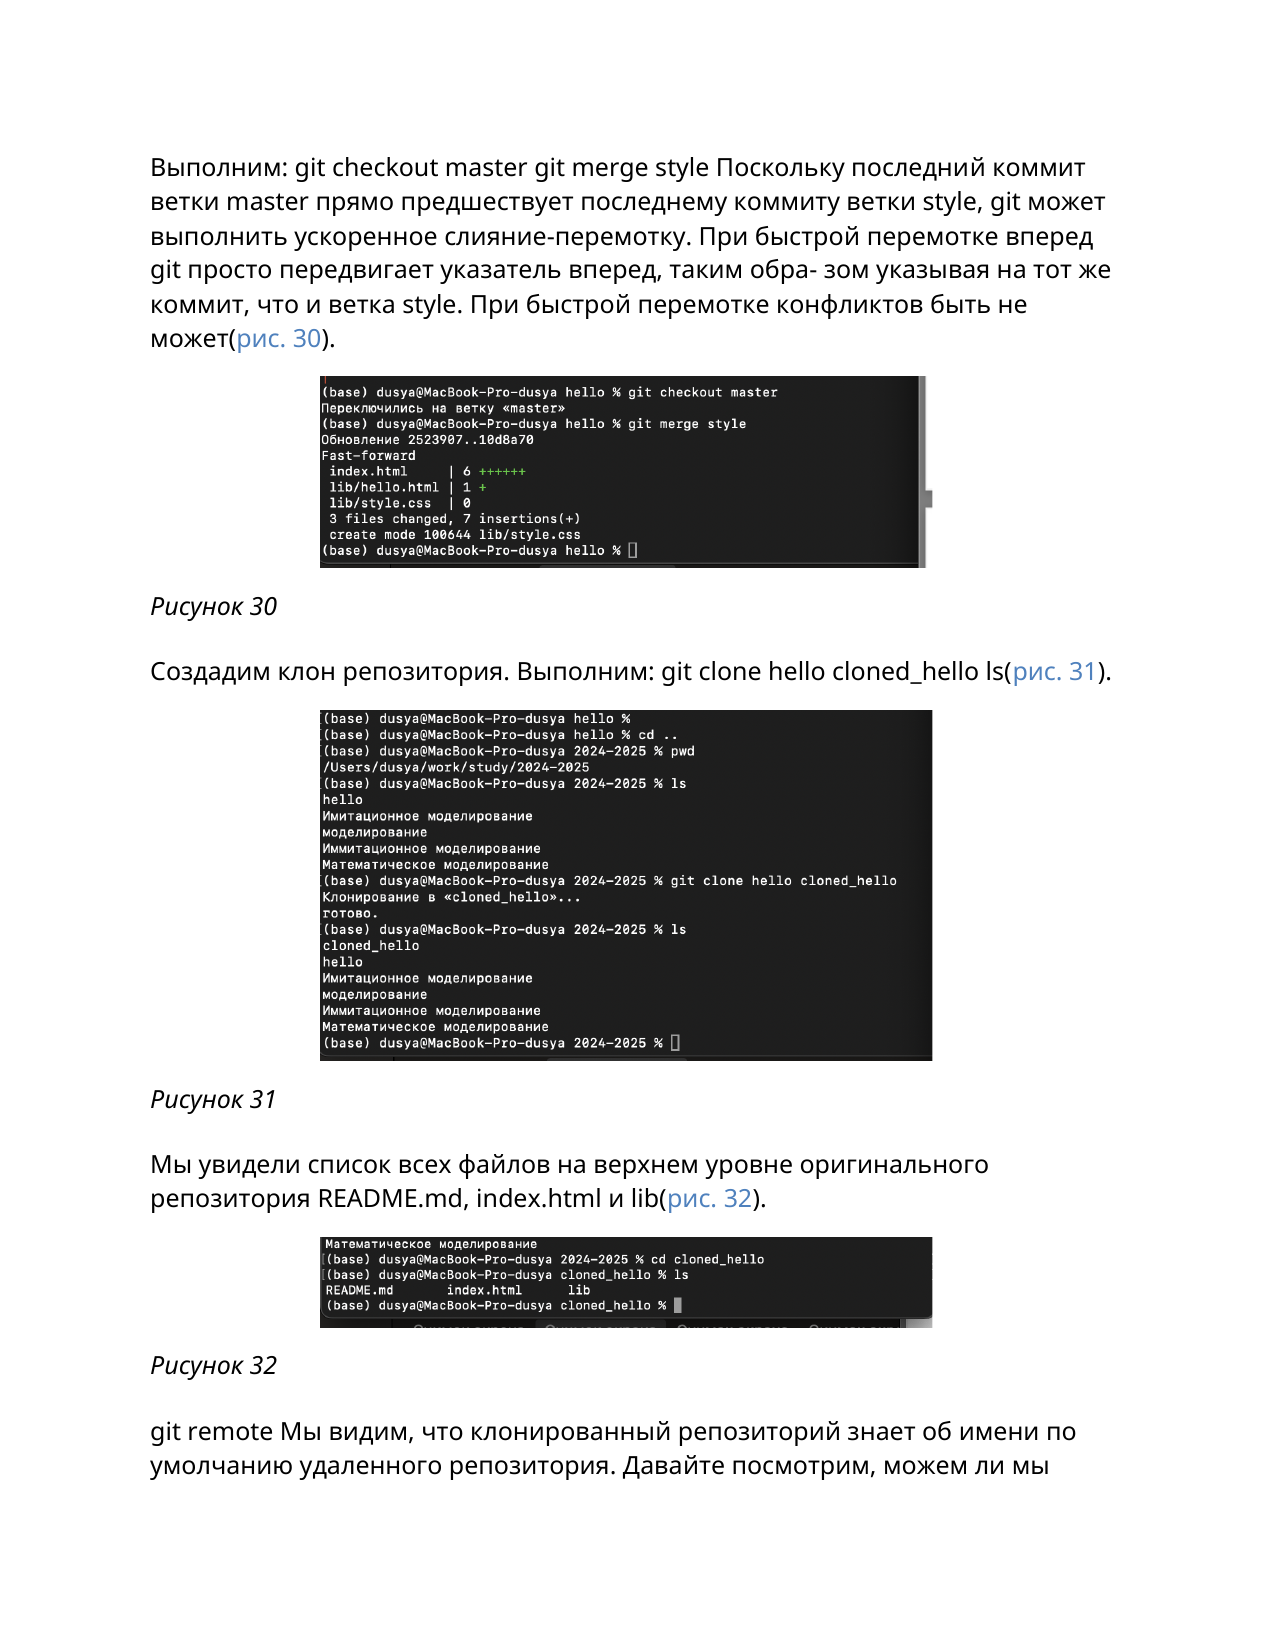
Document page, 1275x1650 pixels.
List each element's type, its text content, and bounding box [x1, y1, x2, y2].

picture [320, 376, 933, 568]
text Мы увидели список всех файлов на верхнем уровне оригинального репозитория README.md, index.html и lib(рис. 32). [150, 1147, 1125, 1215]
text Выполним: git checkout master git merge style Поскольку последний коммит ветки master прямо предшествует последнему коммиту ветки style, git может выполнить ускоренное слияние-перемотку. При быстрой перемотке вперед git просто передвигает указатель вперед, таким обра- зом указывая на тот же коммит, что и ветка style. При быстрой перемотке конфликтов быть не может(рис. 30). [150, 150, 1125, 354]
text Создадим клон репозитория. Выполним: git clone hello cloned_hello ls(рис. 31). [150, 654, 1125, 688]
picture [320, 710, 933, 1061]
table_header Рисунок 30 [139, 373, 1114, 635]
picture [320, 1237, 933, 1328]
table_header Рисунок 32 [139, 1234, 1114, 1394]
table_header Рисунок 31 [139, 707, 1114, 1128]
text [150, 1413, 1125, 1481]
